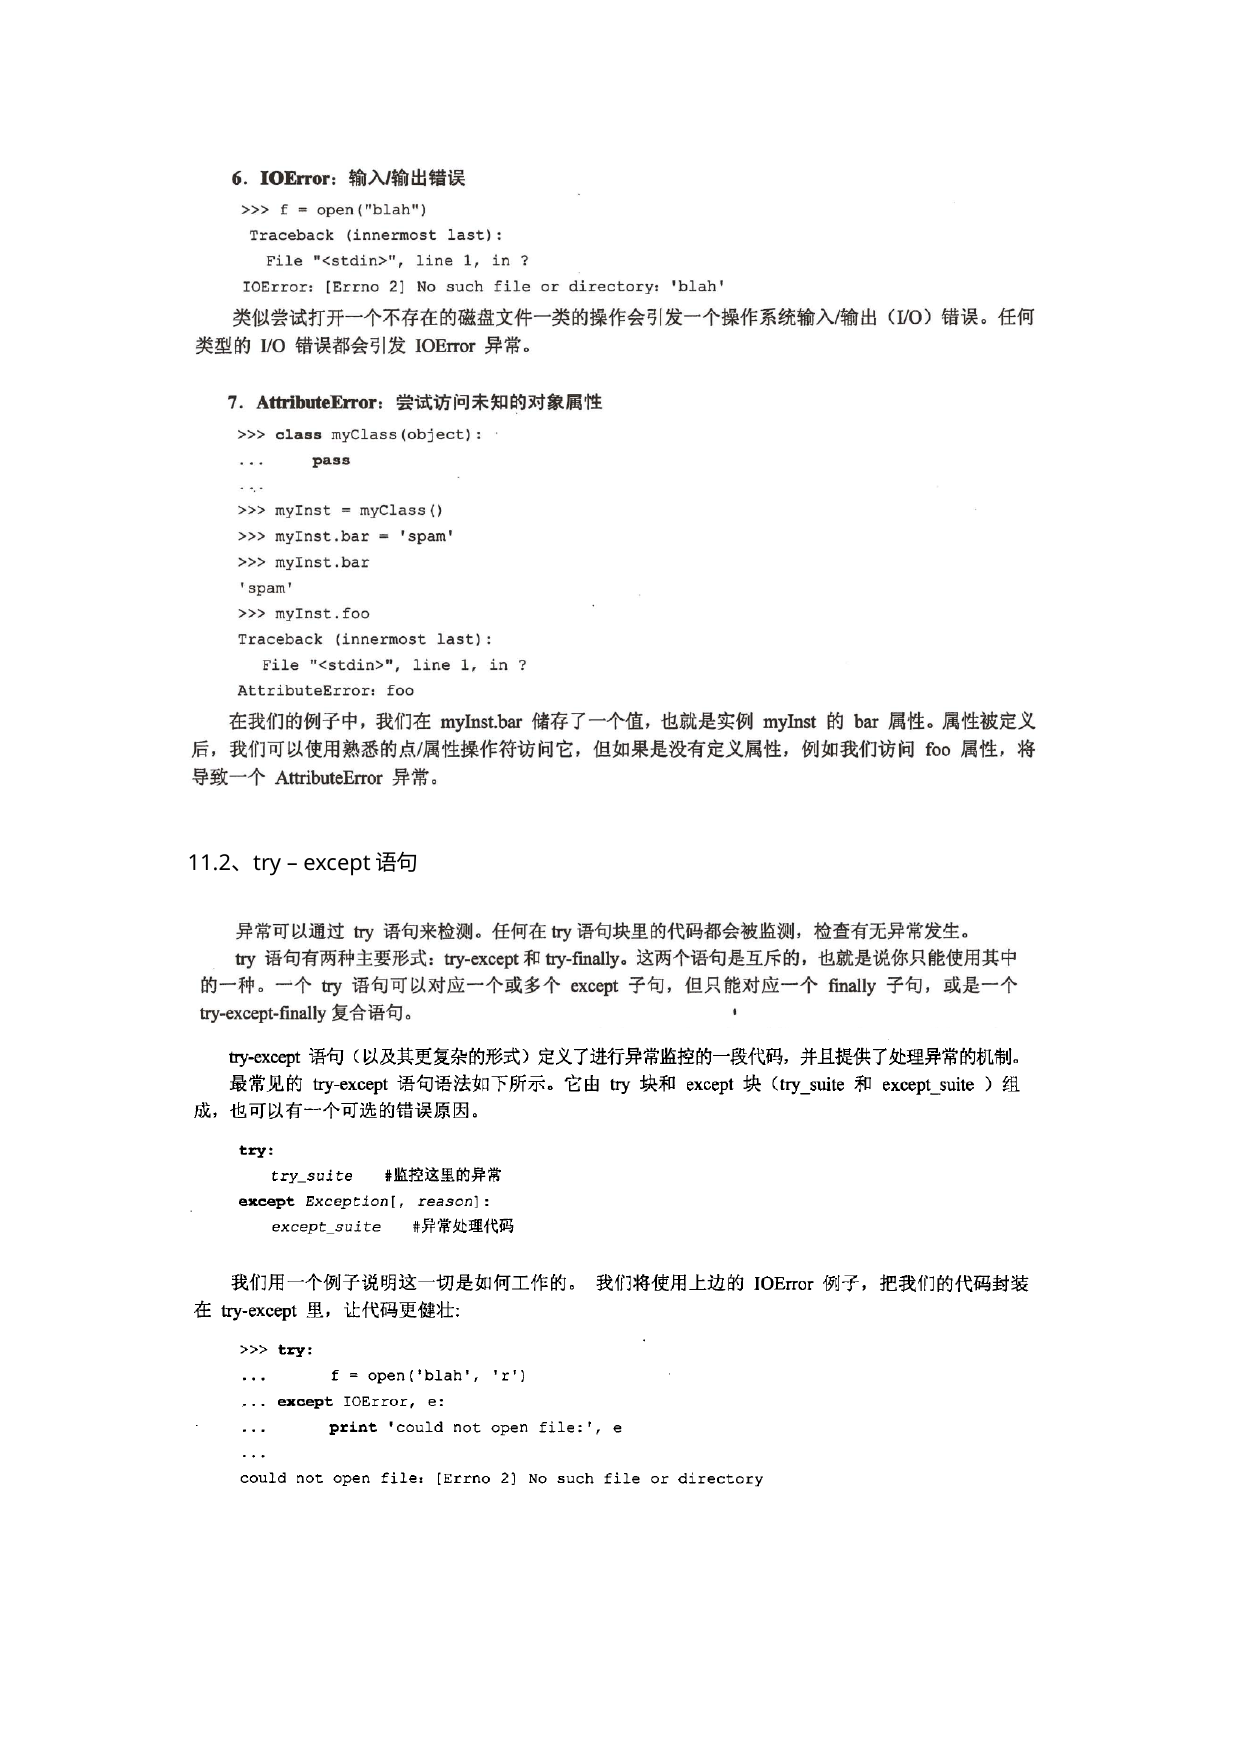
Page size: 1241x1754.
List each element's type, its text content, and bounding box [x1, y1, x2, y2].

picture [187, 162, 1043, 361]
picture [187, 1267, 1035, 1493]
text 11.2、try – except语句 [187, 844, 1053, 877]
picture [187, 1039, 1031, 1242]
picture [187, 389, 1045, 792]
picture [187, 909, 1033, 1028]
